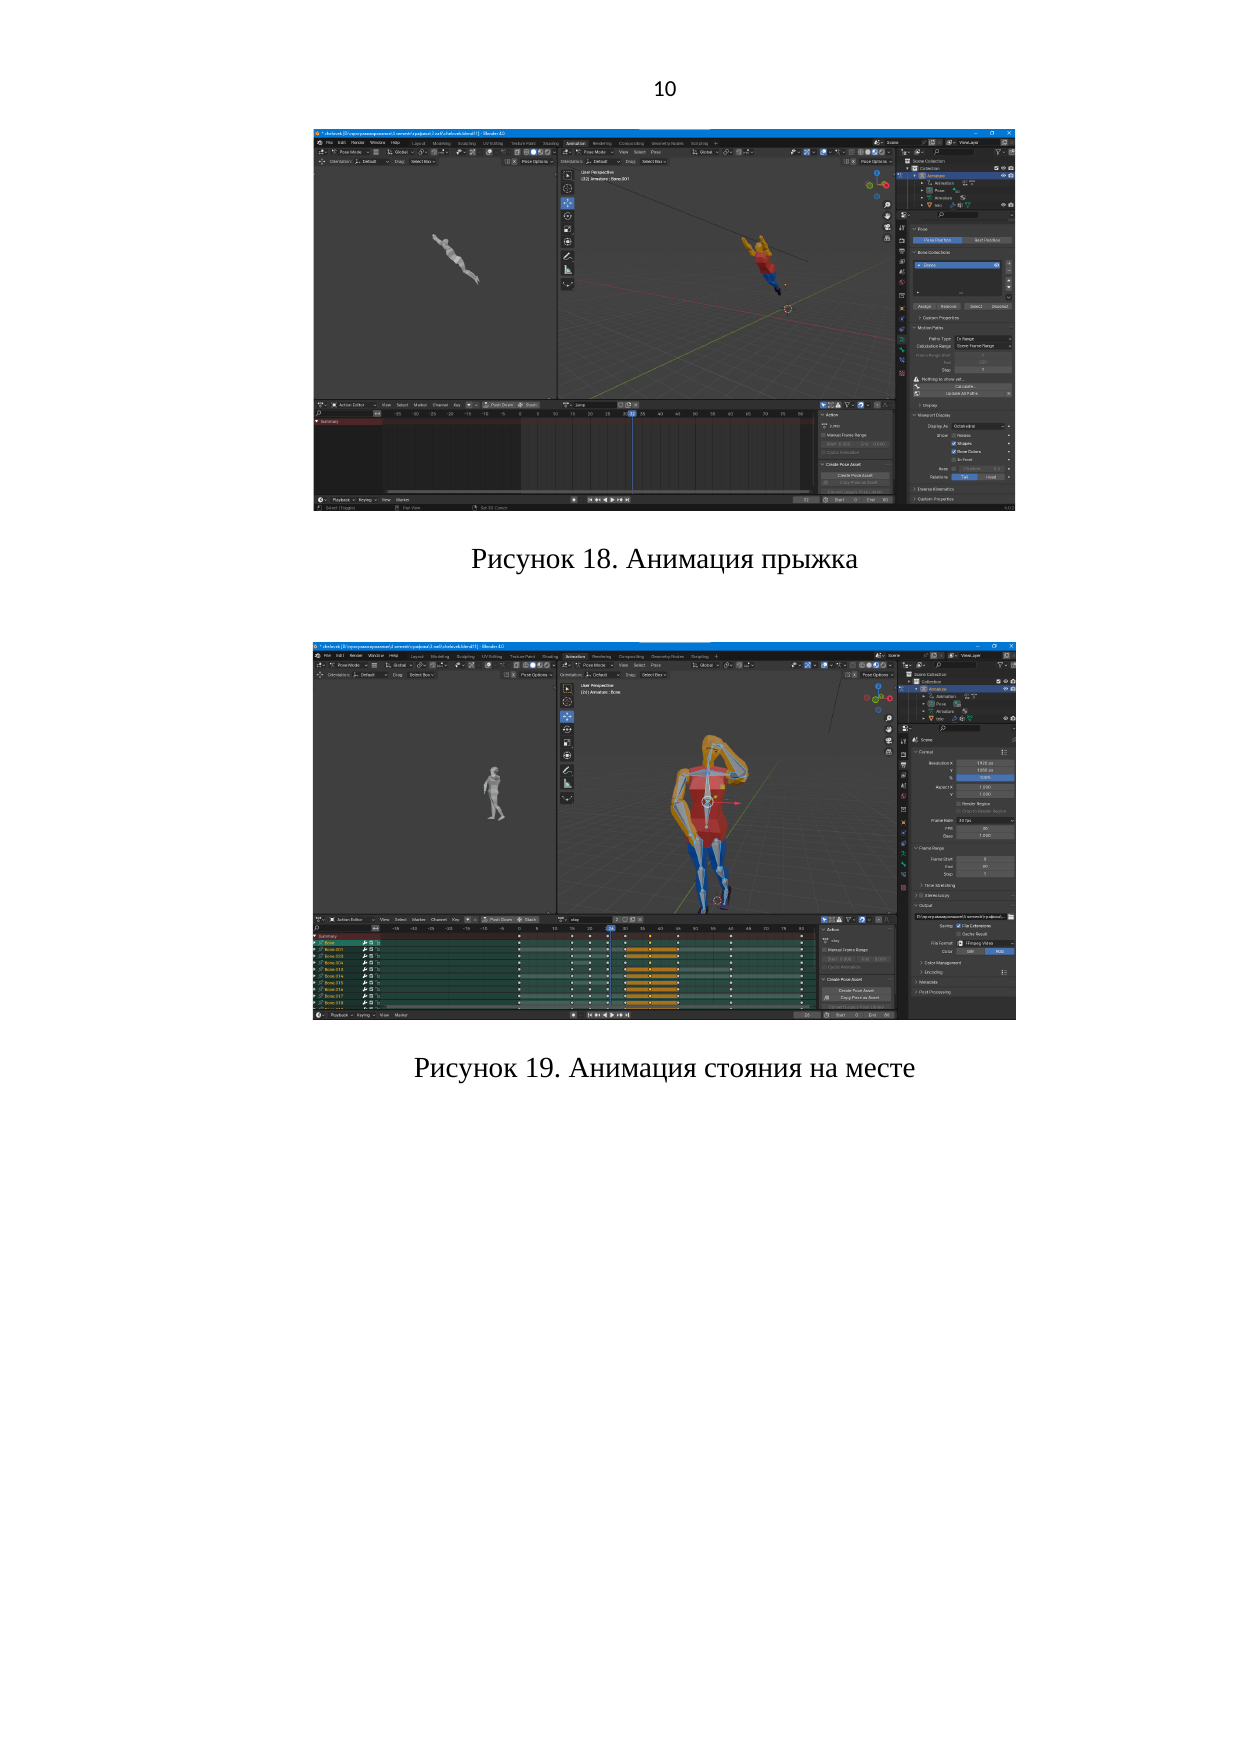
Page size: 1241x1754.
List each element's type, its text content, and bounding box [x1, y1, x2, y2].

picture [312, 642, 1016, 1020]
text Рисунок 19. Анимация стояния на месте [177, 1050, 1152, 1084]
picture [313, 129, 1016, 511]
text Рисунок 18. Анимация прыжка [177, 541, 1152, 575]
